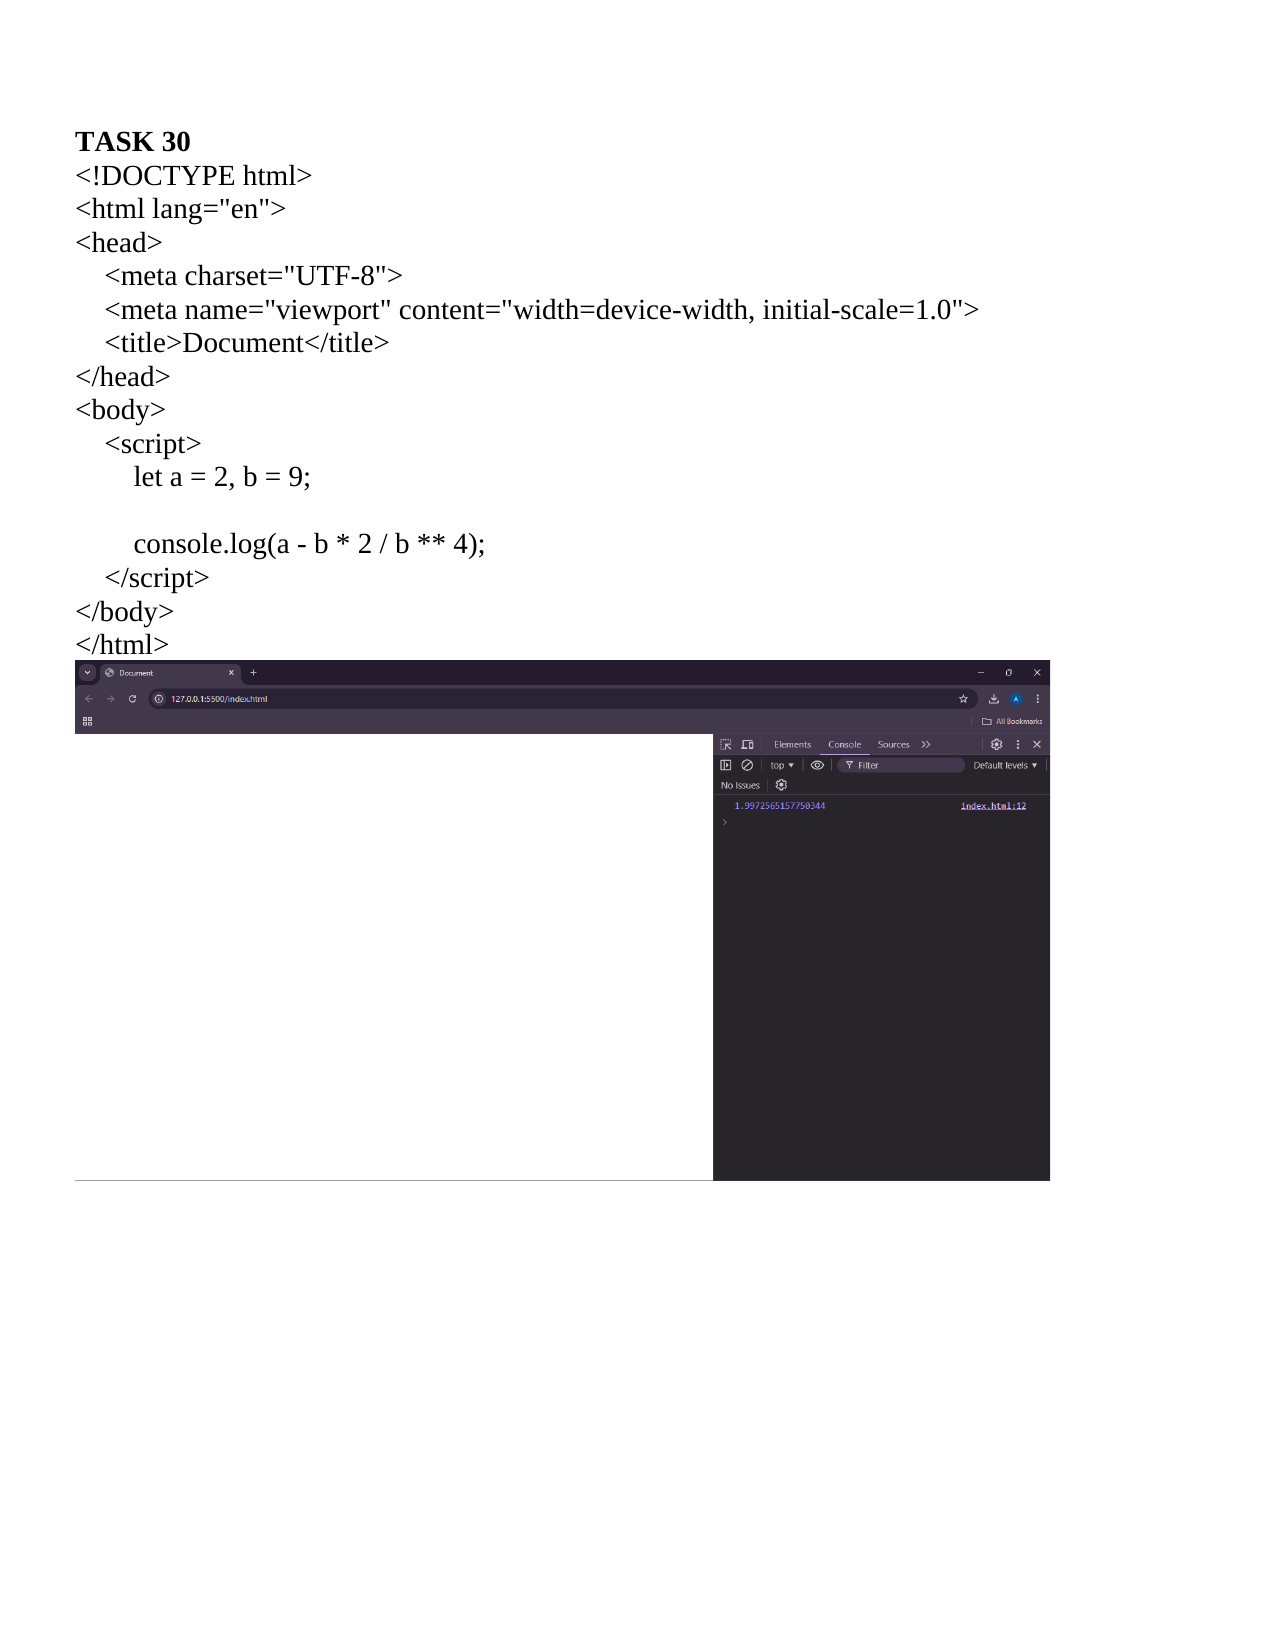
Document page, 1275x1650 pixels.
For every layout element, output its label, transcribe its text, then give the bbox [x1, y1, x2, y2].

text <meta charset="UTF-8"> [75, 258, 1200, 292]
text </body> [75, 594, 1200, 627]
text <title>Document</title> [75, 325, 1200, 359]
text <head> [75, 225, 1200, 258]
text </html> [75, 627, 1200, 661]
text </head> [75, 359, 1200, 392]
text TASK 30 [75, 124, 1200, 158]
text <body> [75, 392, 1200, 426]
text console.log(a - b * 2 / b ** 4); [75, 527, 1200, 560]
text <script> [75, 426, 1200, 459]
text <!DOCTYPE html> [75, 158, 1200, 191]
text <html lang="en"> [75, 191, 1200, 225]
text </script> [75, 560, 1200, 594]
picture [75, 660, 1050, 1181]
text <meta name="viewport" content="width=device-width, initial-scale=1.0"> [75, 292, 1200, 325]
text let a = 2, b = 9; [75, 459, 1200, 493]
